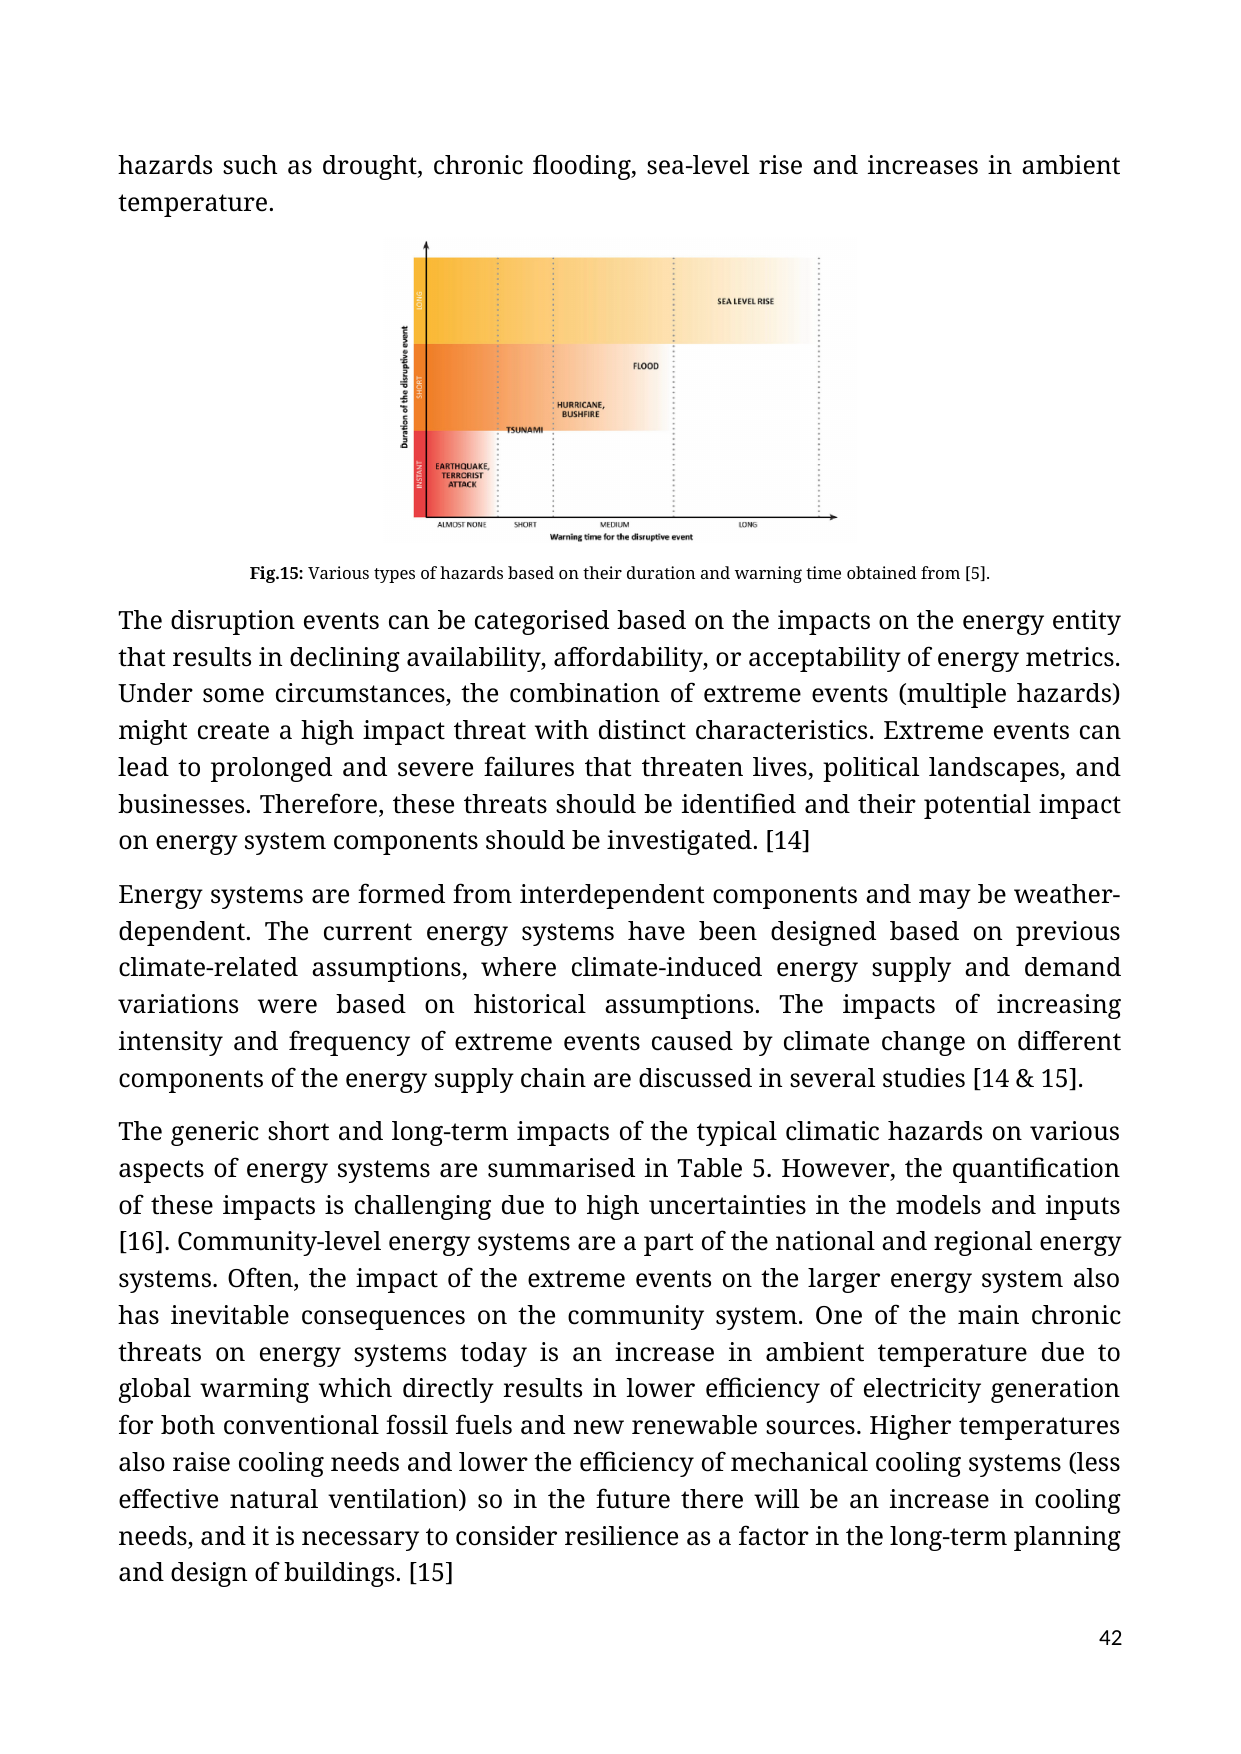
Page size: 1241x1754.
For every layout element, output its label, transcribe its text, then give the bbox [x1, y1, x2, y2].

text The generic short and long-term impacts of the typical climatic hazards on various aspects of energy systems are summarised in Table 5. However, the quantification of these impacts is challenging due to high uncertainties in the models and inputs [16]. Community-level energy systems are a part of the national and regional energy systems. Often, the impact of the extreme events on the larger energy system also has inevitable consequences on the community system. One of the main chronic threats on energy systems today is an increase in ambient temperature due to global warming which directly results in lower efficiency of electricity generation for both conventional fossil fuels and new renewable sources. Higher temperatures also raise cooling needs and lower the efficiency of mechanical cooling systems (less effective natural ventilation) so in the future there will be an increase in cooling needs, and it is necessary to consider resilience as a factor in the long-term planning and design of buildings. [15] [118, 1114, 1122, 1589]
text Fig.15: Various types of hazards based on their duration and warning time obtained from [5]. [118, 561, 1122, 584]
text The disruption events can be categorised based on the impacts on the energy entity that results in declining availability, affordability, or acceptability of energy metrics. Under some circumstances, the combination of extreme events (multiple hazards) might create a high impact threat with distinct characteristics. Extreme events can lead to prolonged and severe failures that threaten lives, political landscapes, and businesses. Therefore, these threats should be identified and their potential impact on energy system components should be investigated. [14] [118, 602, 1122, 857]
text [118, 148, 1122, 218]
text Energy systems are formed from interdependent components and may be weather-dependent. The current energy systems have been designed based on previous climate-related assumptions, where climate-induced energy supply and demand variations were based on historical assumptions. The impacts of increasing intensity and frequency of extreme events caused by climate change on different components of the energy supply chain are discussed in several studies [14 & 15]. [118, 876, 1122, 1094]
picture [383, 237, 857, 543]
